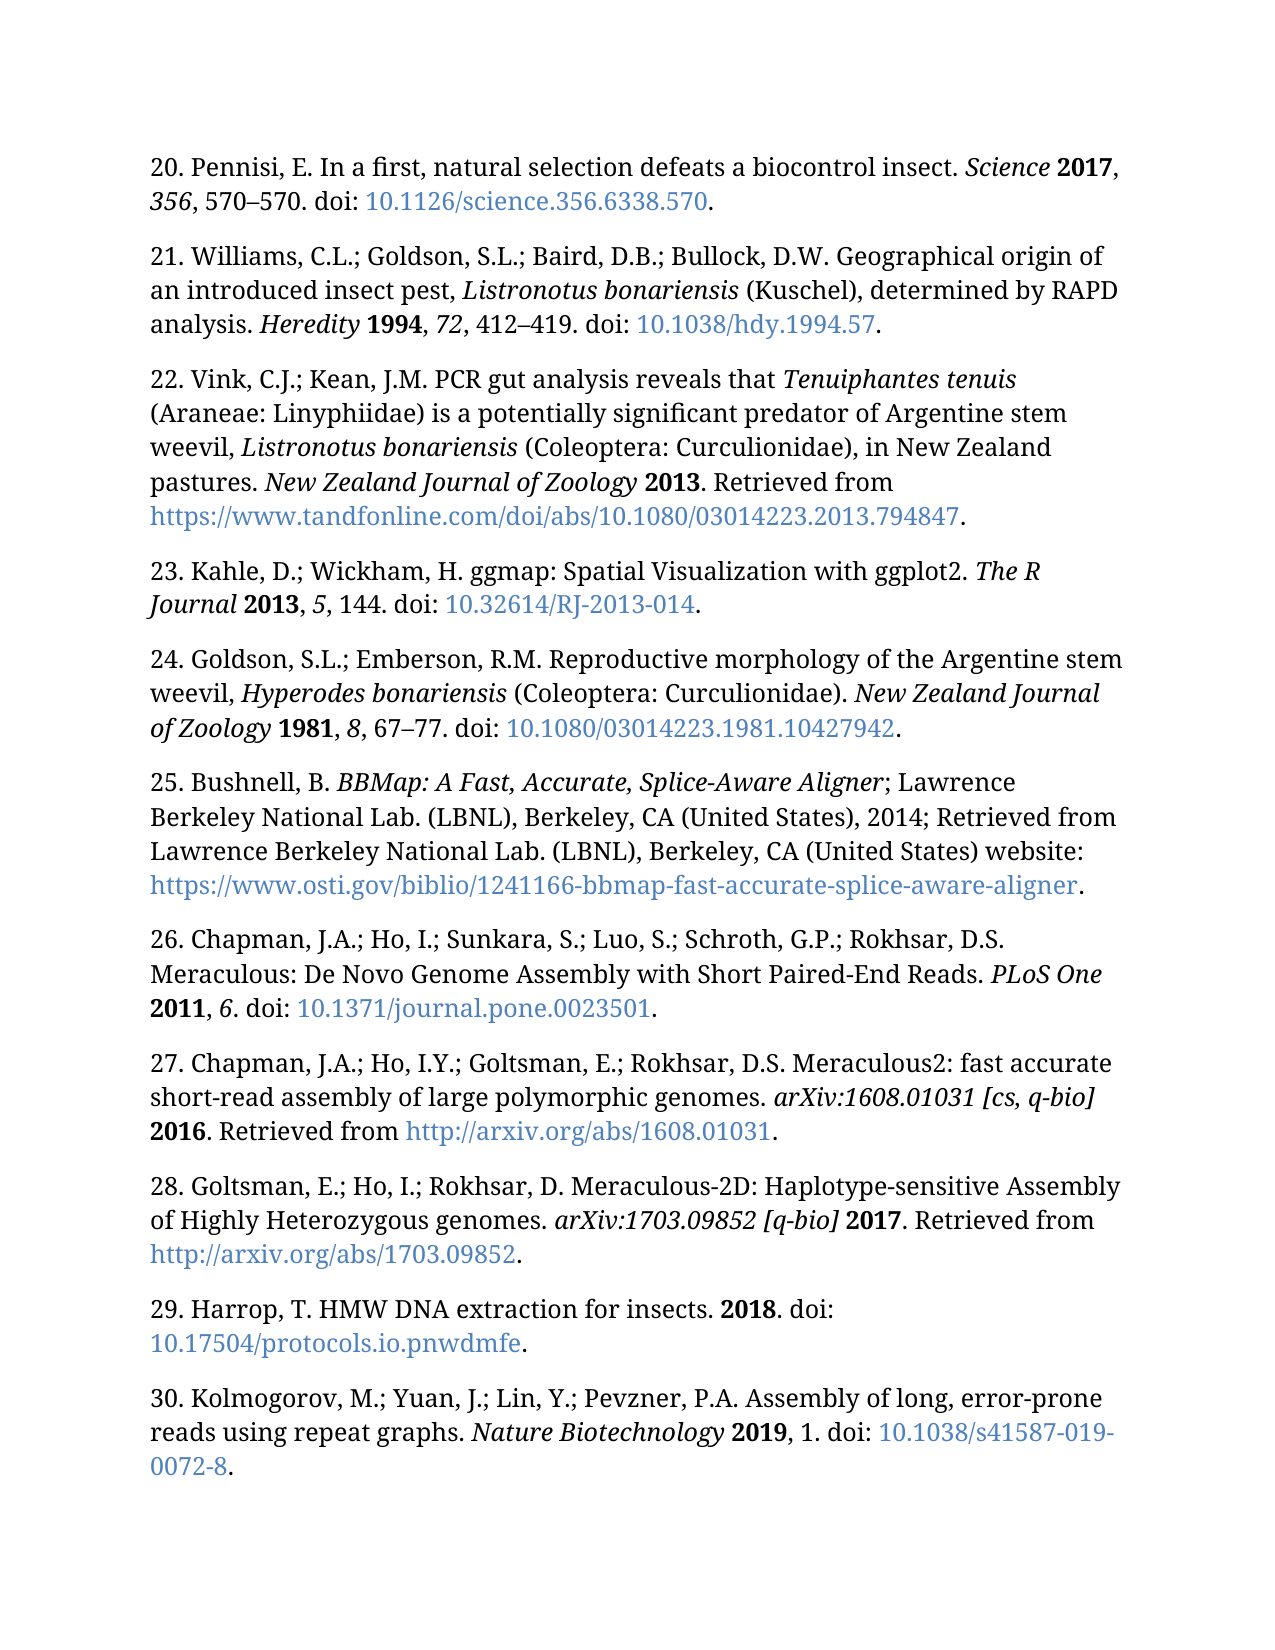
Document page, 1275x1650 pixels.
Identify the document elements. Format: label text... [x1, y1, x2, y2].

text 24. Goldson, S.L.; Emberson, R.M. Reproductive morphology of the Argentine stem weevil, Hyperodes bonariensis (Coleoptera: Curculionidae). New Zealand Journal of Zoology 1981, 8, 67–77. doi: 10.1080/03014223.1981.10427942. [150, 642, 1125, 744]
text 20. Pennisi, E. In a first, natural selection defeats a biocontrol insect. Science 2017, 356, 570–570. doi: 10.1126/science.356.6338.570. [150, 150, 1125, 218]
text 30. Kolmogorov, M.; Yuan, J.; Lin, Y.; Pevzner, P.A. Assembly of long, error-prone reads using repeat graphs. Nature Biotechnology 2019, 1. doi: 10.1038/s41587-019-0072-8. [150, 1380, 1125, 1482]
text 27. Chapman, J.A.; Ho, I.Y.; Goltsman, E.; Rokhsar, D.S. Meraculous2: fast accurate short-read assembly of large polymorphic genomes. arXiv:1608.01031 [cs, q-bio] 2016. Retrieved from http://arxiv.org/abs/1608.01031. [150, 1045, 1125, 1147]
text 28. Goltsman, E.; Ho, I.; Rokhsar, D. Meraculous-2D: Haplotype-sensitive Assembly of Highly Heterozygous genomes. arXiv:1703.09852 [q-bio] 2017. Retrieved from http://arxiv.org/abs/1703.09852. [150, 1168, 1125, 1270]
text 25. Bushnell, B. BBMap: A Fast, Accurate, Splice-Aware Aligner; Lawrence Berkeley National Lab. (LBNL), Berkeley, CA (United States), 2014; Retrieved from Lawrence Berkeley National Lab. (LBNL), Berkeley, CA (United States) website: https://www.osti.gov/biblio/1241166-bbmap-fast-accurate-splice-aware-aligner. [150, 765, 1125, 901]
text 21. Williams, C.L.; Goldson, S.L.; Baird, D.B.; Bullock, D.W. Geographical origin of an introduced insect pest, Listronotus bonariensis (Kuschel), determined by RAPD analysis. Heredity 1994, 72, 412–419. doi: 10.1038/hdy.1994.57. [150, 239, 1125, 341]
text 22. Vink, C.J.; Kean, J.M. PCR gut analysis reveals that Tenuiphantes tenuis (Araneae: Linyphiidae) is a potentially significant predator of Argentine stem weevil, Listronotus bonariensis (Coleoptera: Curculionidae), in New Zealand pastures. New Zealand Journal of Zoology 2013. Retrieved from https://www.tandfonline.com/doi/abs/10.1080/03014223.2013.794847. [150, 362, 1125, 532]
text 26. Chapman, J.A.; Ho, I.; Sunkara, S.; Luo, S.; Schroth, G.P.; Rokhsar, D.S. Meraculous: De Novo Genome Assembly with Short Paired-End Reads. PLoS One 2011, 6. doi: 10.1371/journal.pone.0023501. [150, 922, 1125, 1024]
text 23. Kahle, D.; Wickham, H. ggmap: Spatial Visualization with ggplot2. The R Journal 2013, 5, 144. doi: 10.32614/RJ-2013-014. [150, 553, 1125, 621]
text 29. Harrop, T. HMW DNA extraction for insects. 2018. doi: 10.17504/protocols.io.pnwdmfe. [150, 1291, 1125, 1359]
